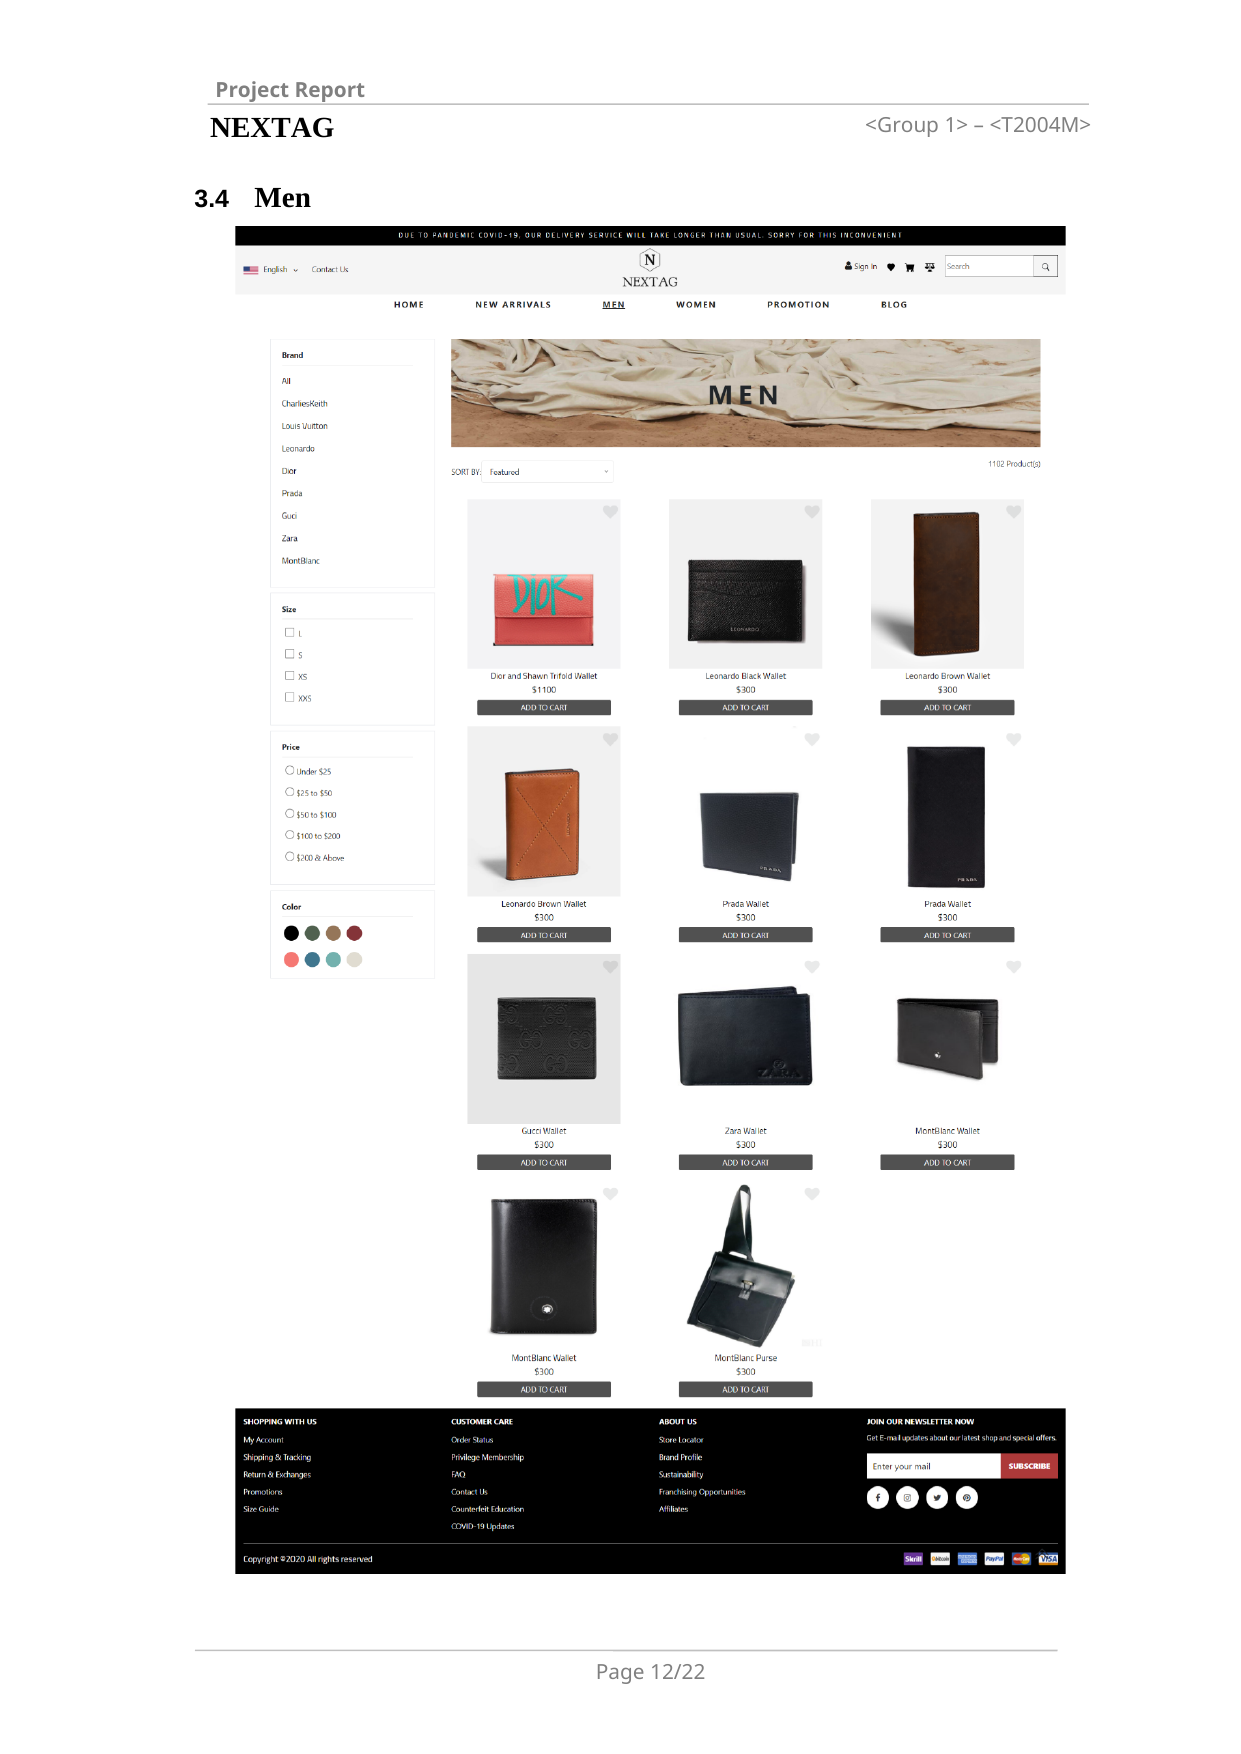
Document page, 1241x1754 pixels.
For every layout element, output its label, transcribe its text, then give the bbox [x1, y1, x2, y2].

subtitle Men [194, 180, 1106, 214]
picture [235, 226, 1066, 1574]
